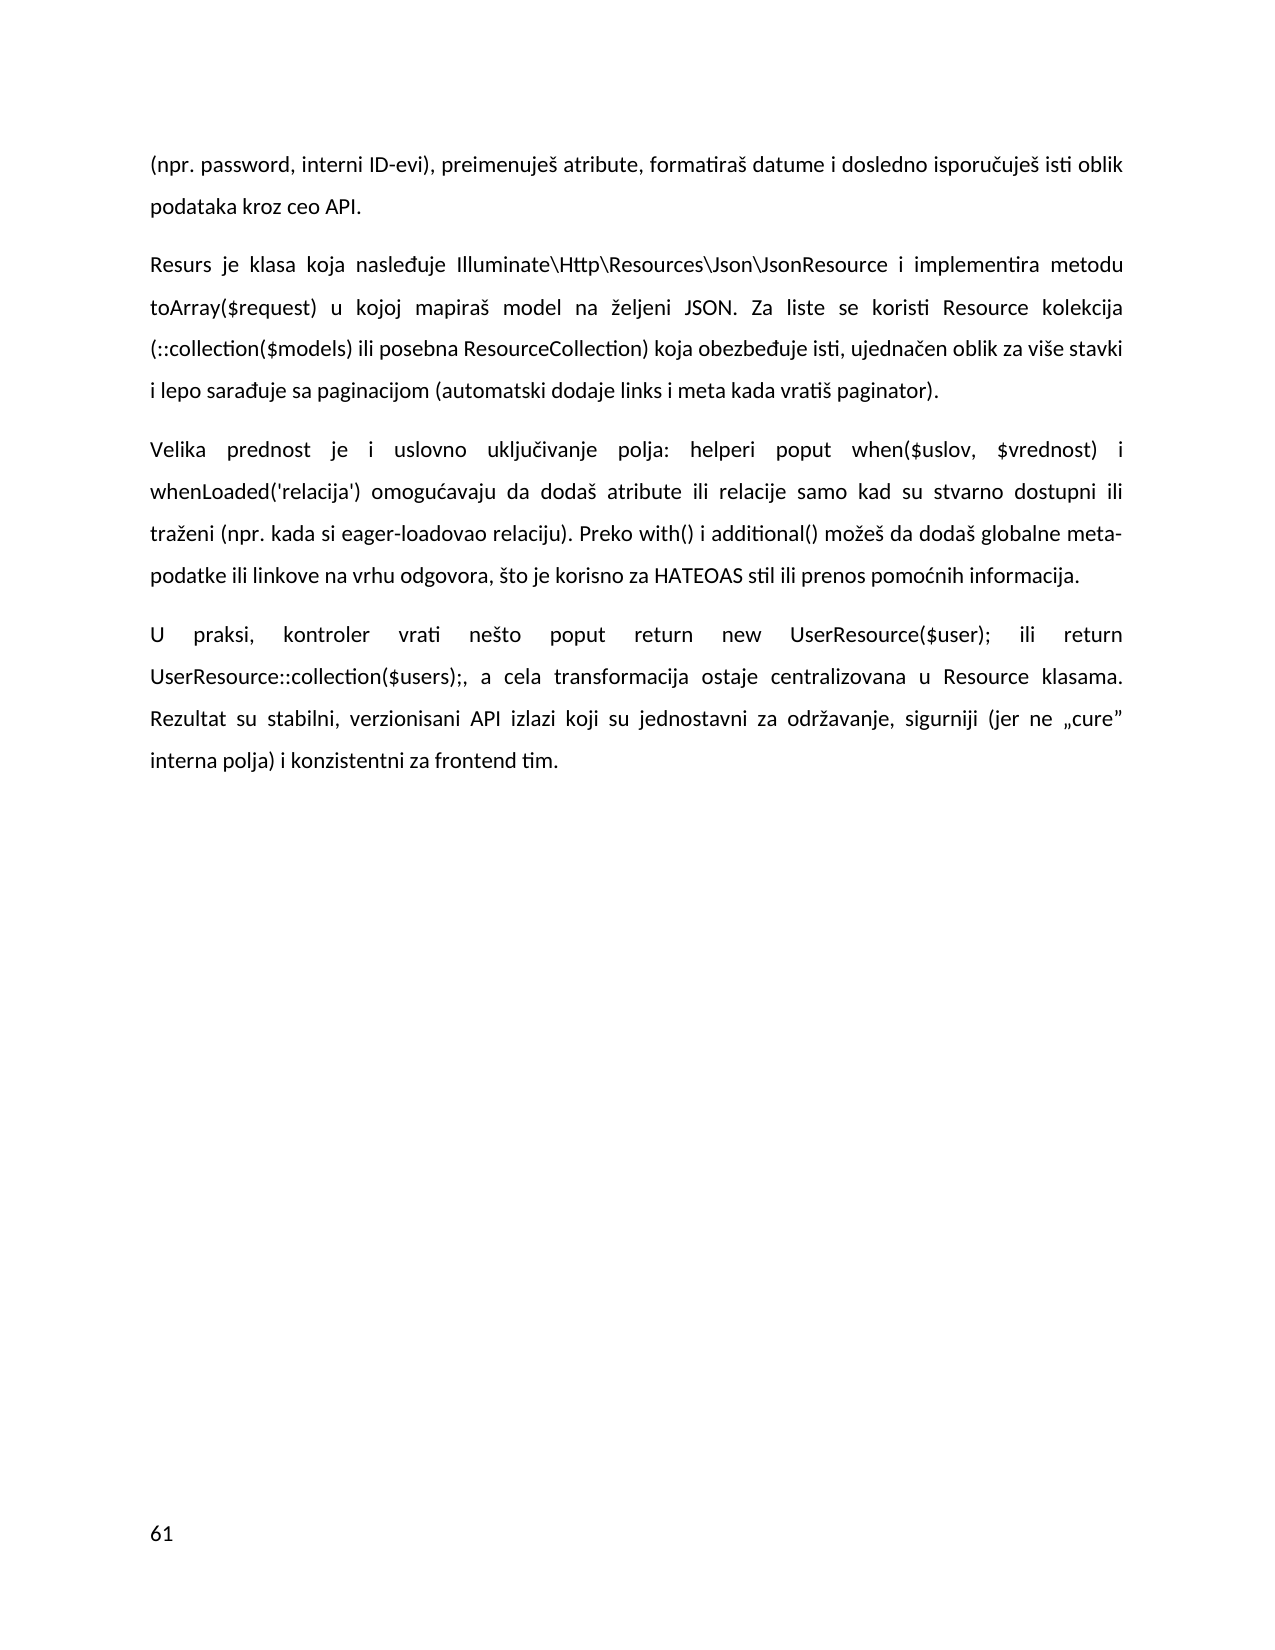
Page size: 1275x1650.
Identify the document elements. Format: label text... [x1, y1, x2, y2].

text U praksi, kontroler vrati nešto poput return new UserResource($user); ili return UserResource::collection($users);, a cela transformacija ostaje centralizovana u Resource klasama. Rezultat su stabilni, verzionisani API izlazi koji su jednostavni za održavanje, sigurniji (jer ne „cure” interna polja) i konzistentni za frontend tim. [150, 620, 1125, 774]
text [150, 150, 1125, 220]
text Velika prednost je i uslovno uključivanje polja: helperi poput when($uslov, $vrednost) i whenLoaded('relacija') omogućavaju da dodaš atribute ili relacije samo kad su stvarno dostupni ili traženi (npr. kada si eager-loadovao relaciju). Preko with() i additional() možeš da dodaš globalne meta-podatke ili linkove na vrhu odgovora, što je korisno za HATEOAS stil ili prenos pomoćnih informacija. [150, 435, 1125, 589]
text Resurs je klasa koja nasleđuje Illuminate\Http\Resources\Json\JsonResource i implementira metodu toArray($request) u kojoj mapiraš model na željeni JSON. Za liste se koristi Resource kolekcija (::collection($models) ili posebna ResourceCollection) koja obezbeđuje isti, ujednačen oblik za više stavki i lepo sarađuje sa paginacijom (automatski dodaje links i meta kada vratiš paginator). [150, 251, 1125, 404]
